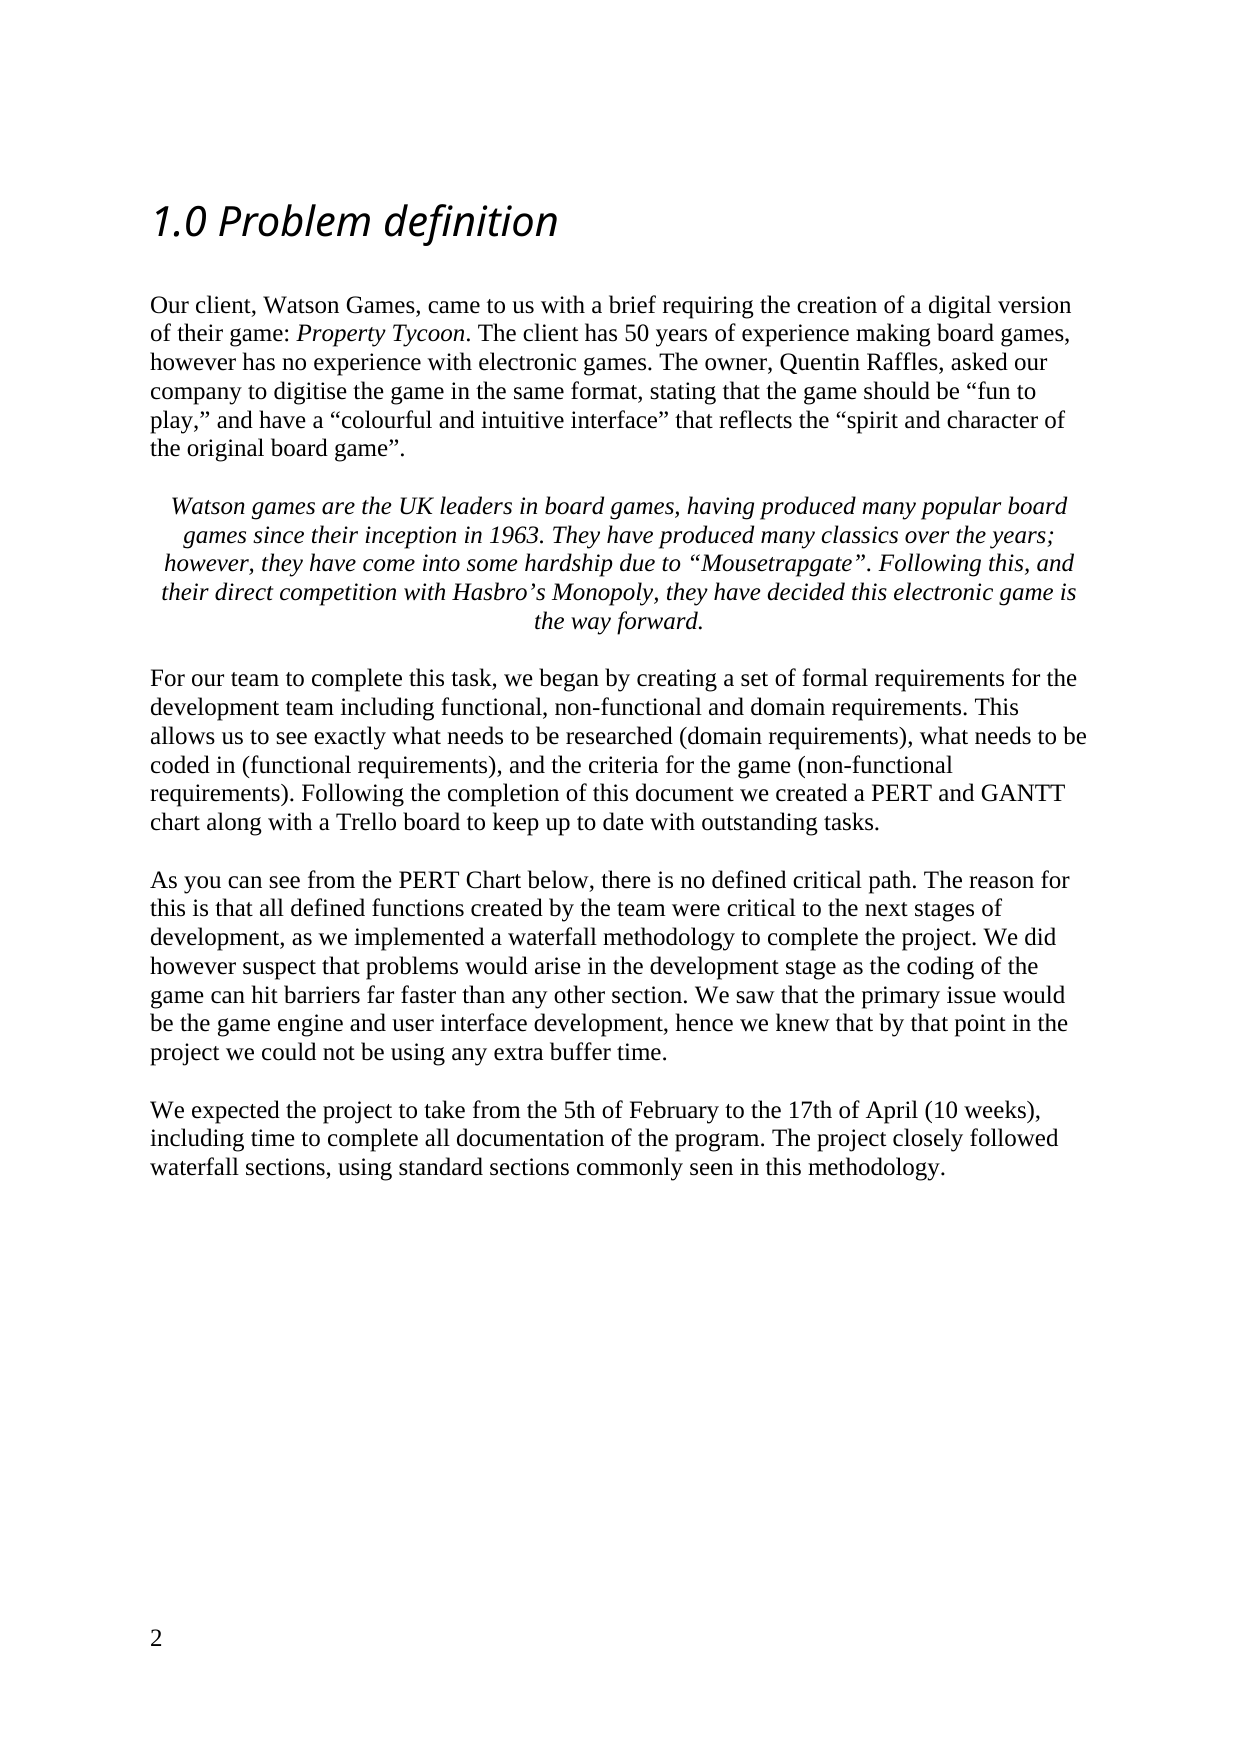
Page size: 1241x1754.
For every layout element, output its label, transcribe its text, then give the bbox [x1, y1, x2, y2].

text Watson games are the UK leaders in board games, having produced many popular board games since their inception in 1963. They have produced many classics over the years; however, they have come into some hardship due to “Mousetrapgate”. Following this, and their direct competition with Hasbro’s Monopoly, they have decided this electronic game is the way forward. [150, 491, 1090, 635]
text Our client, Watson Games, came to us with a brief requiring the creation of a digital version of their game: Property Tycoon. The client has 50 years of experience making board games, however has no experience with electronic games. The owner, Quentin Raffles, asked our company to digitise the game in the same format, stating that the game should be “fun to play,” and have a “colourful and intuitive interface” that reflects the “spirit and character of the original board game”. [150, 290, 1090, 462]
subtitle 1.0 Problem definition [150, 192, 1090, 248]
text We expected the project to take from the 5th of February to the 17th of April (10 weeks), including time to complete all documentation of the program. The project closely followed waterfall sections, using standard sections commonly seen in this methodology. [150, 1095, 1090, 1181]
text As you can see from the PERT Chart below, there is no defined critical path. The reason for this is that all defined functions created by the team were critical to the next stages of development, as we implemented a waterfall methodology to complete the project. We did however suspect that problems would arise in the development stage as the coding of the game can hit barriers far faster than any other section. We saw that the primary issue would be the game engine and user interface development, hence we knew that by that point in the project we could not be using any extra buffer time. [150, 865, 1090, 1066]
text For our team to complete this task, we began by creating a set of formal requirements for the development team including functional, non-functional and domain requirements. This allows us to see exactly what needs to be researched (domain requirements), what needs to be coded in (functional requirements), and the criteria for the game (non-functional requirements). Following the completion of this document we created a PERT and GANTT chart along with a Trello board to keep up to date with outstanding tasks. [150, 663, 1090, 865]
